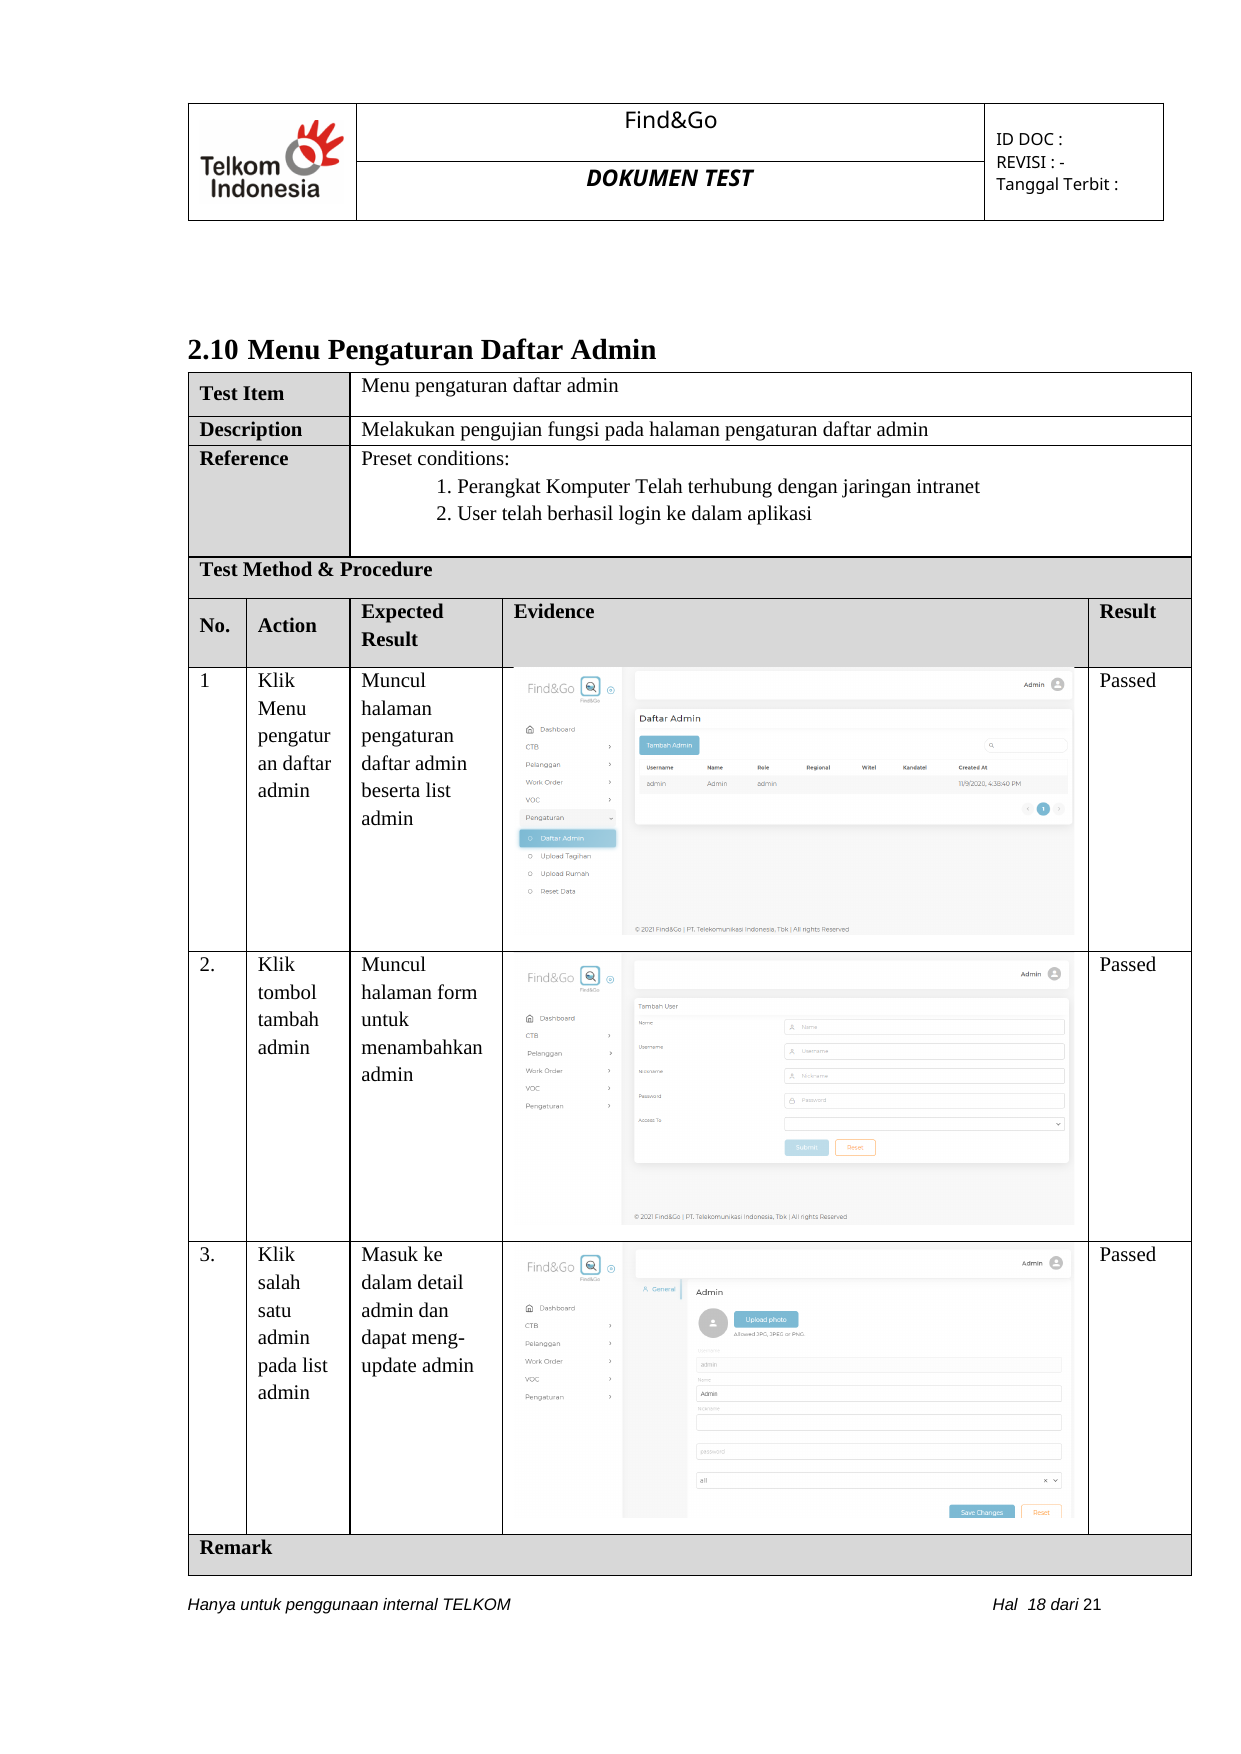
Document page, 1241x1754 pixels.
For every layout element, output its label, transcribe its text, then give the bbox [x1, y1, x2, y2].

picture [513, 1242, 1075, 1518]
table_cell 2. [189, 952, 246, 1241]
table_cell Klik tombol tambah admin [247, 952, 349, 1241]
subtitle Menu Pengaturan Daftar Admin [187, 332, 1104, 366]
table_cell Klik salah satu admin pada list admin [247, 1242, 349, 1534]
table_cell Reference [189, 446, 349, 556]
table_cell Klik Menu pengaturan daftar admin [247, 668, 349, 951]
picture [513, 667, 1075, 935]
table_cell Action [247, 599, 349, 667]
picture [199, 120, 344, 204]
table_cell Remark [189, 1535, 1191, 1575]
table_cell Evidence [503, 599, 1088, 667]
picture [513, 952, 1075, 1225]
table_cell [503, 1242, 1088, 1534]
table_cell Passed [1089, 1242, 1191, 1534]
table_cell Preset conditions: 1. Perangkat Komputer Telah terhubung dengan jaringan intranet 2. User telah berhasil login ke dalam aplikasi [351, 446, 1191, 556]
table_cell Muncul halaman form untuk menambahkan admin [351, 952, 502, 1241]
table_header Test Item [189, 373, 349, 416]
table_cell Melakukan pengujian fungsi pada halaman pengaturan daftar admin [351, 417, 1191, 445]
table_cell Expected Result [351, 599, 502, 667]
table_cell Result [1089, 599, 1191, 667]
table_cell [503, 952, 1088, 1241]
table_cell Description [189, 417, 349, 445]
table_cell [503, 668, 1088, 951]
table_cell No. [189, 599, 246, 667]
table_header Menu pengaturan daftar admin [351, 373, 1191, 416]
table_cell Passed [1089, 952, 1191, 1241]
table_cell Masuk ke dalam detail admin dan dapat meng-update admin [351, 1242, 502, 1534]
table_cell Test Method & Procedure [189, 558, 1191, 598]
table_cell 1 [189, 668, 246, 951]
table_cell Muncul halaman pengaturan daftar admin beserta list admin [351, 668, 502, 951]
table_cell Passed [1089, 668, 1191, 951]
table_cell 3. [189, 1242, 246, 1534]
